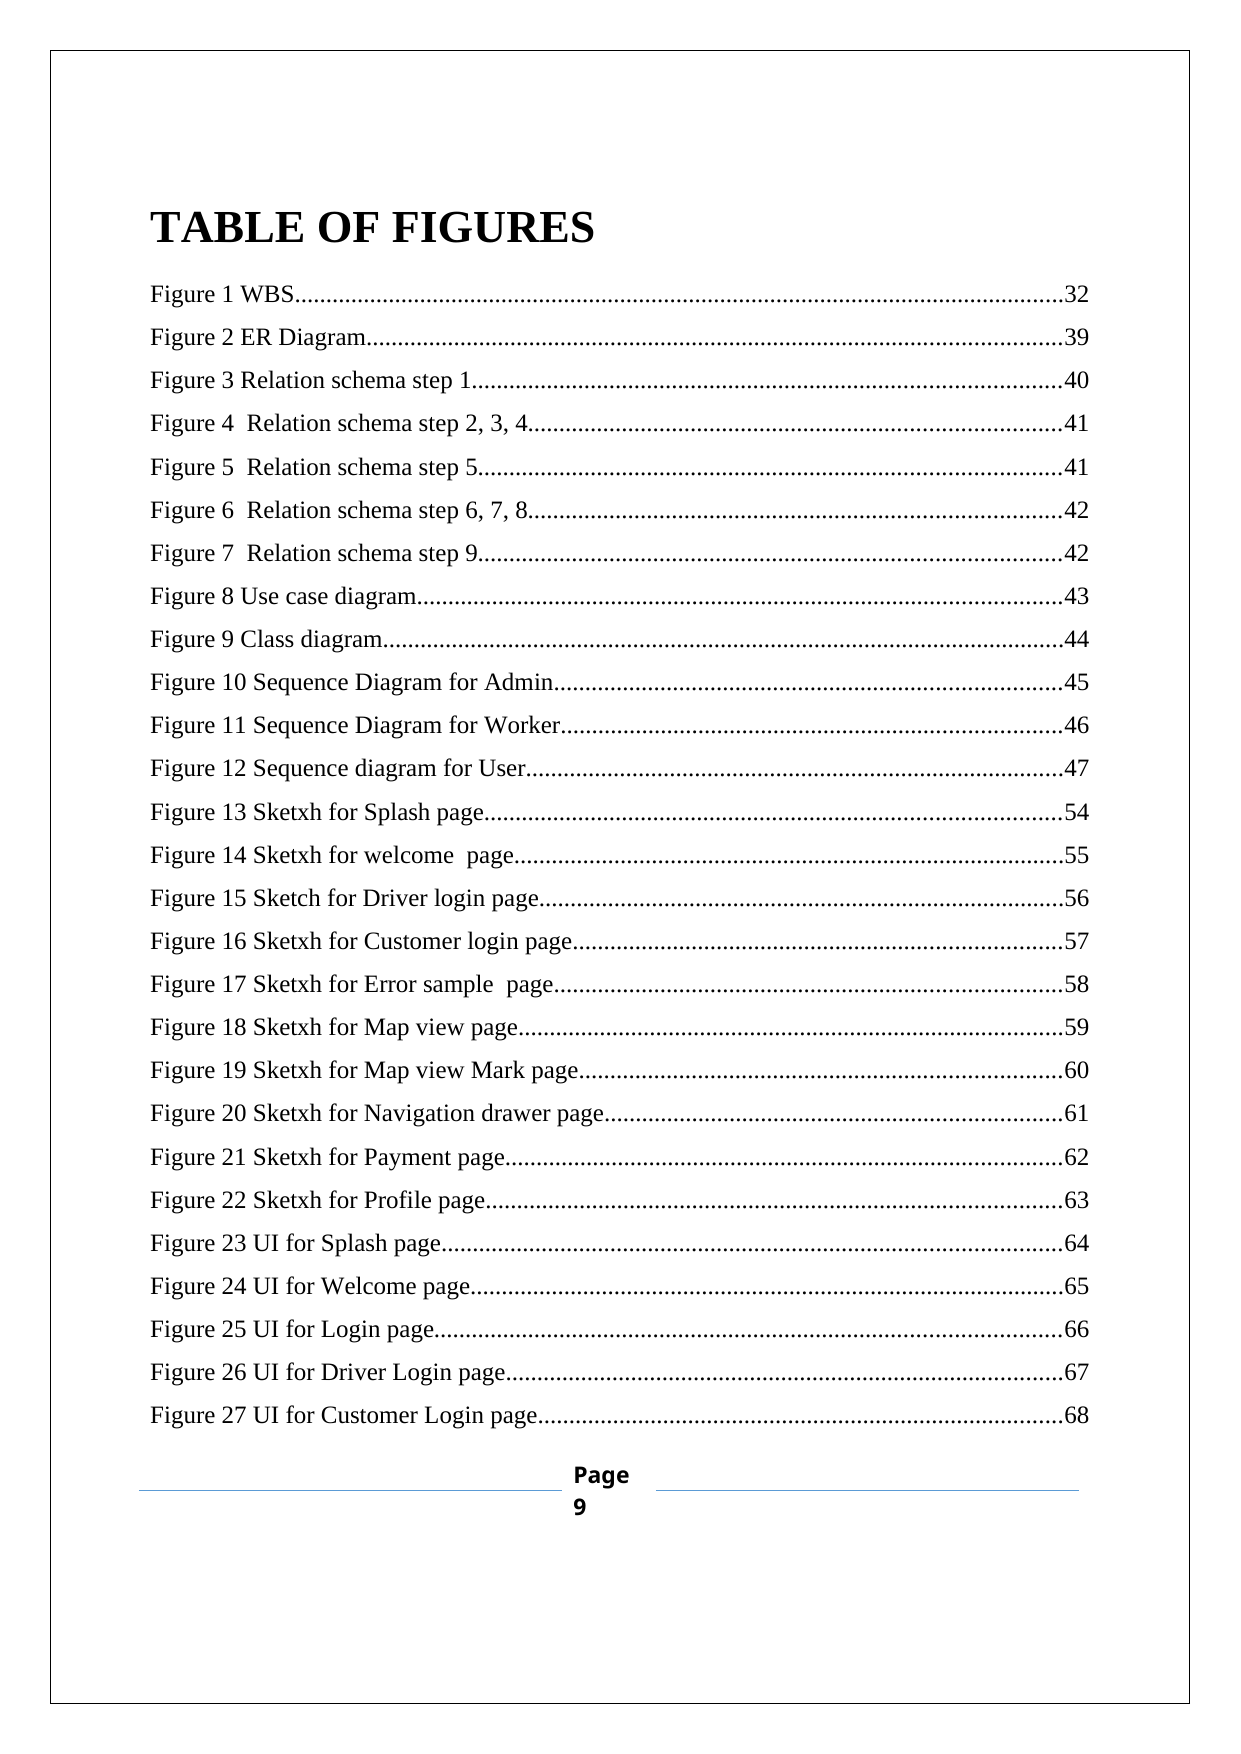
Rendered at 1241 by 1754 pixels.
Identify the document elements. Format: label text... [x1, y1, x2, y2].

text Figure 7 Relation schema step 9 42 [150, 538, 1090, 567]
text Figure 14 Sketxh for welcome page 55 [150, 840, 1090, 868]
text Figure 26 UI for Driver Login page 67 [150, 1357, 1090, 1386]
text Figure 2 ER Diagram 39 [150, 322, 1090, 351]
text Figure 21 Sketxh for Payment page 62 [150, 1142, 1090, 1170]
text Figure 3 Relation schema step 1 40 [150, 365, 1090, 394]
text Figure 19 Sketxh for Map view Mark page 60 [150, 1055, 1090, 1084]
text Figure 20 Sketxh for Navigation drawer page 61 [150, 1098, 1090, 1127]
text Figure 25 UI for Login page 66 [150, 1314, 1090, 1343]
text Figure 8 Use case diagram 43 [150, 581, 1090, 610]
text Figure 4 Relation schema step 2, 3, 4 41 [150, 408, 1090, 437]
text Figure 10 Sequence Diagram for Admin 45 [150, 667, 1090, 696]
text Figure 12 Sequence diagram for User 47 [150, 753, 1090, 782]
text Figure 9 Class diagram 44 [150, 624, 1090, 653]
text Figure 24 UI for Welcome page 65 [150, 1271, 1090, 1300]
text Figure 1 WBS 32 [150, 279, 1090, 308]
text Figure 5 Relation schema step 5 41 [150, 452, 1090, 480]
text Figure 17 Sketxh for Error sample page 58 [150, 969, 1090, 998]
text Figure 18 Sketxh for Map view page 59 [150, 1012, 1090, 1041]
text Figure 11 Sequence Diagram for Worker 46 [150, 710, 1090, 739]
text Figure 6 Relation schema step 6, 7, 8 42 [150, 495, 1090, 523]
text Figure 15 Sketch for Driver login page 56 [150, 883, 1090, 912]
text Figure 27 UI for Customer Login page 68 [150, 1400, 1090, 1429]
text Figure 22 Sketxh for Profile page 63 [150, 1185, 1090, 1213]
text Figure 13 Sketxh for Splash page 54 [150, 797, 1090, 825]
text Figure 23 UI for Splash page 64 [150, 1228, 1090, 1257]
text Figure 16 Sketxh for Customer login page 57 [150, 926, 1090, 955]
subtitle TABLE OF FIGURES [150, 200, 1090, 253]
